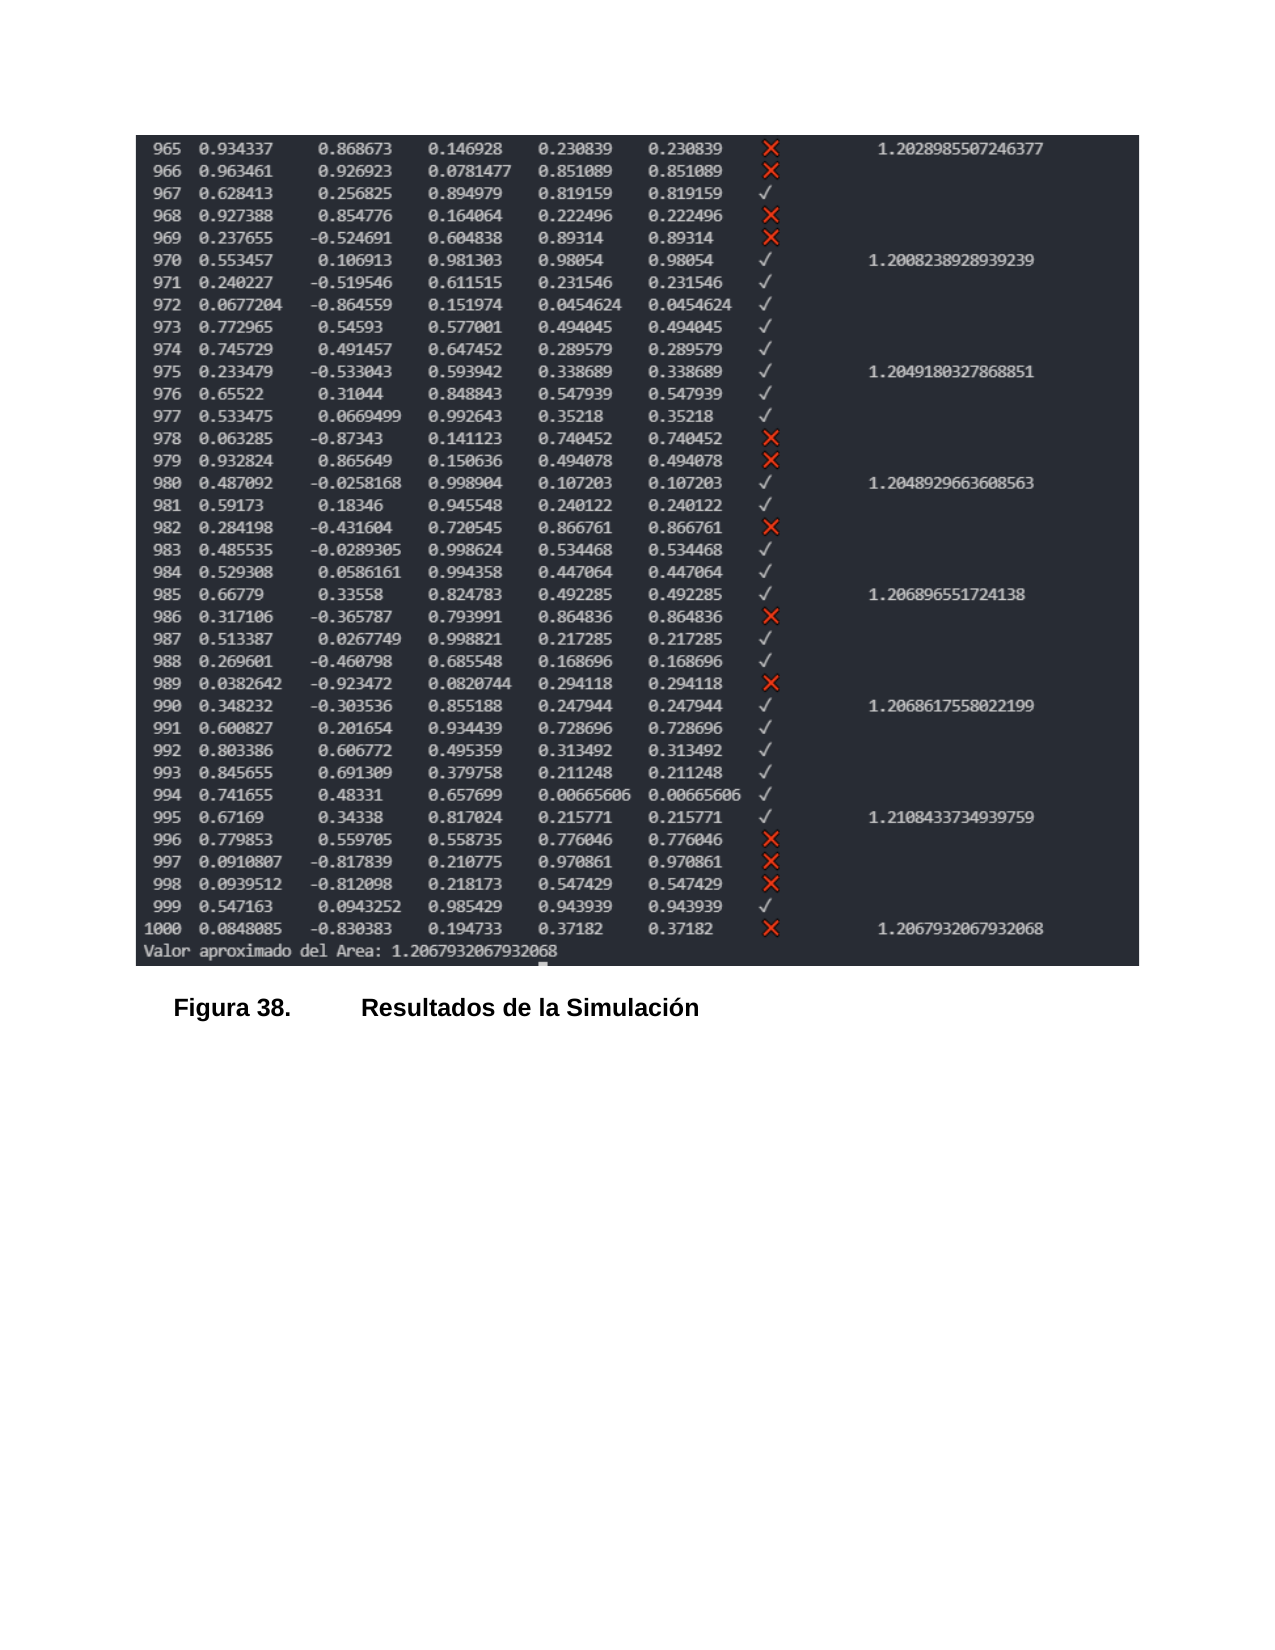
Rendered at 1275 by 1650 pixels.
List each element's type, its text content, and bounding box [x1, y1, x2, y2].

text Resultados de la Simulación [173, 993, 1139, 1021]
picture [135, 135, 1140, 966]
